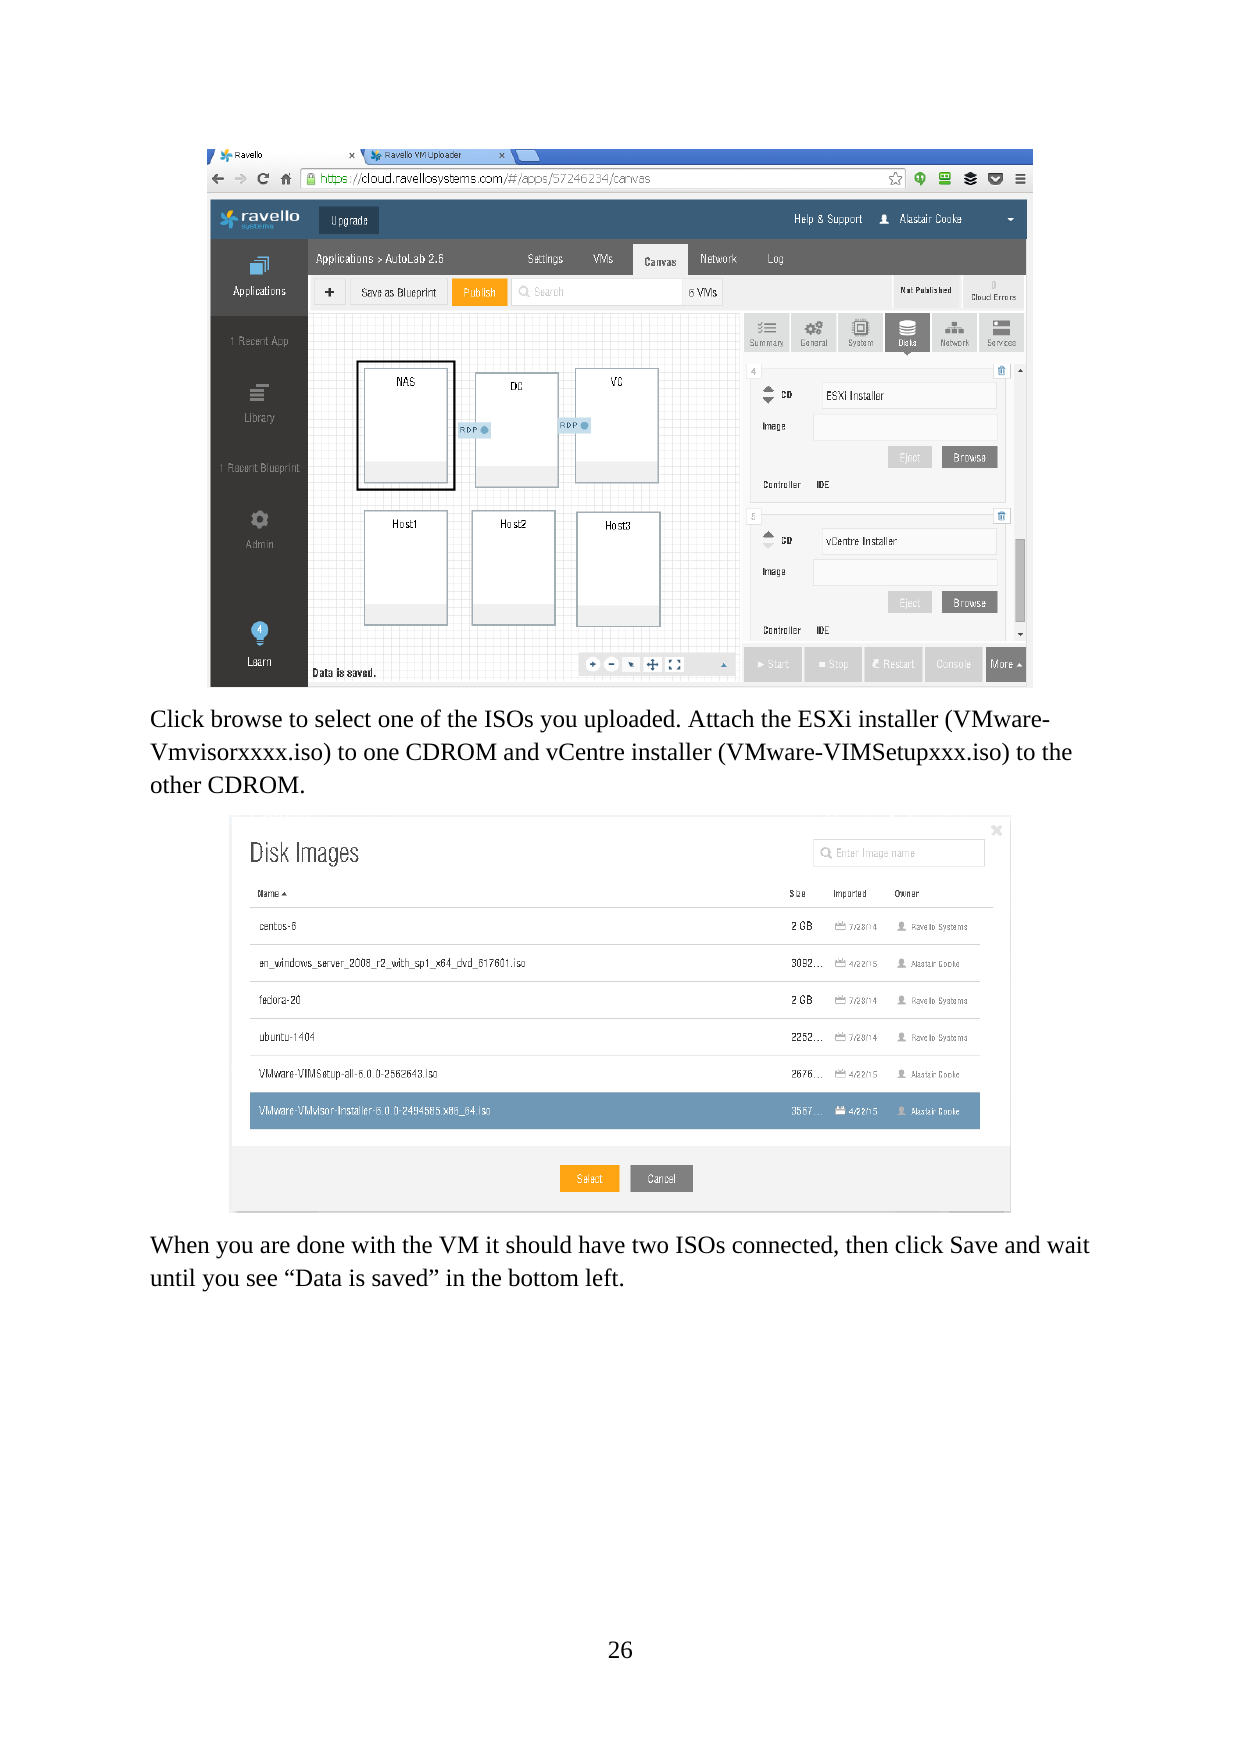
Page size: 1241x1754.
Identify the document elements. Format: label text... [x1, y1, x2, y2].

text When you are done with the VM it should have two ISOs connected, then click Save and wait until you see “Data is saved” in the bottom left. [150, 1230, 1090, 1291]
text Click browse to select one of the ISOs you uploaded. Attach the ESXi installer (VMware-Vmvisorxxxx.iso) to one CDROM and vCentre installer (VMware-VIMSetupxxx.iso) to the other CDROM. [150, 704, 1090, 799]
picture [229, 815, 1011, 1213]
picture [207, 149, 1033, 688]
